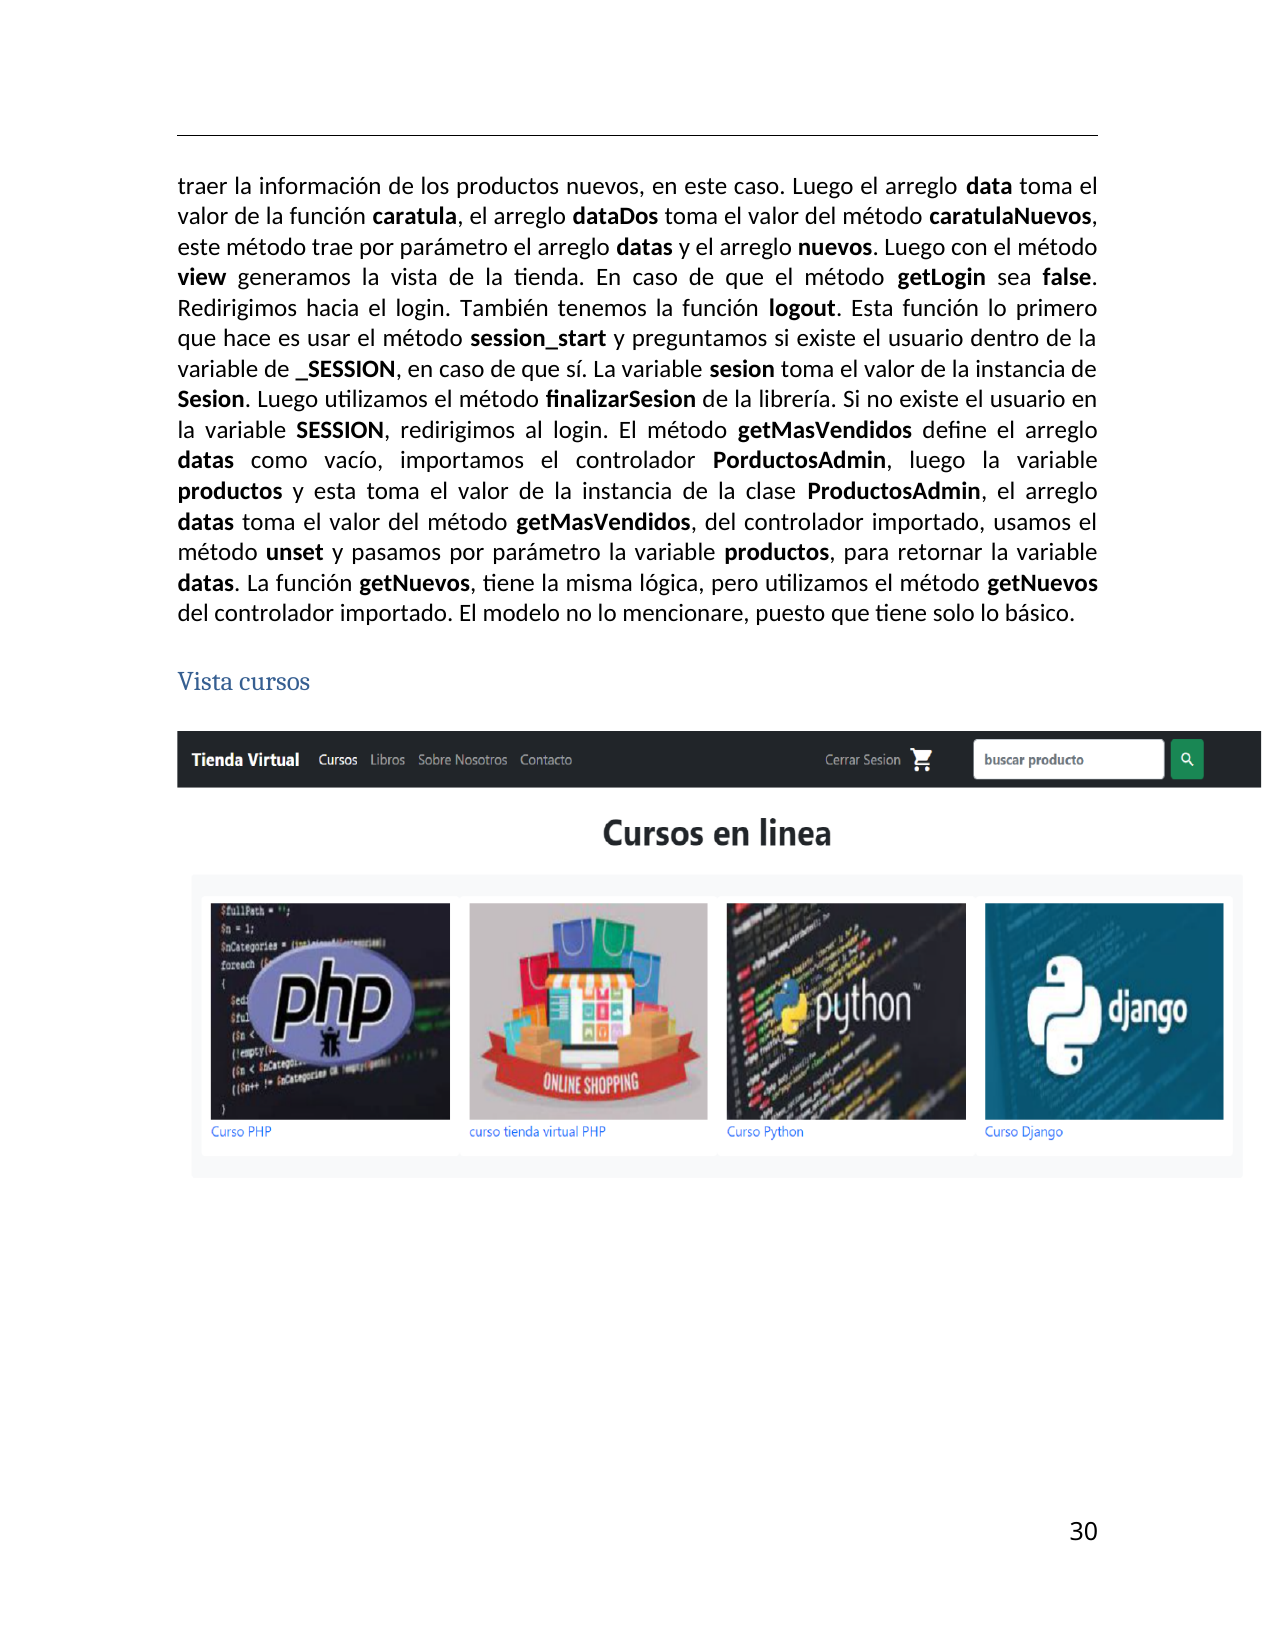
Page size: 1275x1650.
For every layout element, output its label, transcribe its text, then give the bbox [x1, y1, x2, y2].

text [177, 170, 1098, 628]
subtitle Vista cursos [177, 666, 1098, 697]
picture [177, 731, 1262, 1193]
